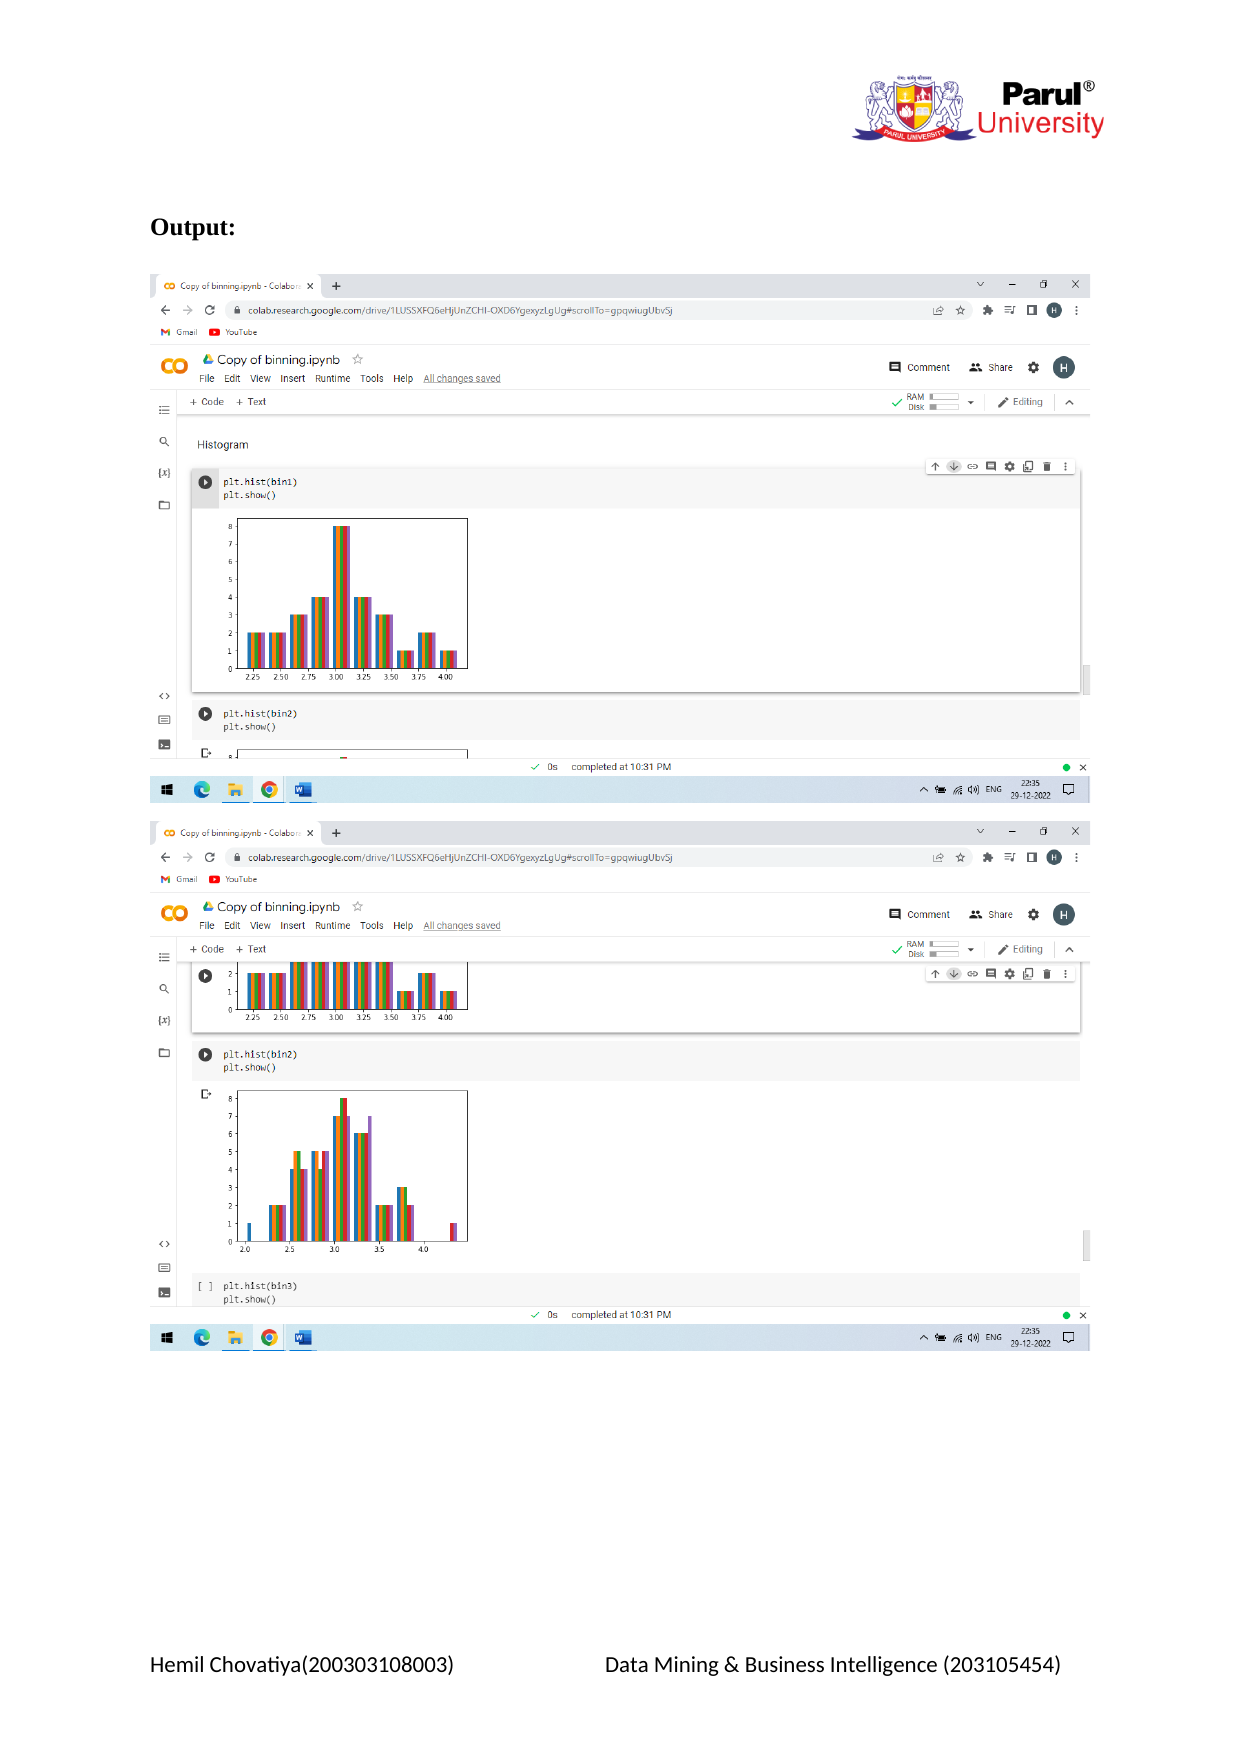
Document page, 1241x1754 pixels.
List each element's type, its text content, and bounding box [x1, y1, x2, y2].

picture [851, 65, 1104, 150]
text Output: [150, 212, 1090, 241]
picture [150, 274, 1091, 803]
picture [150, 821, 1091, 1351]
